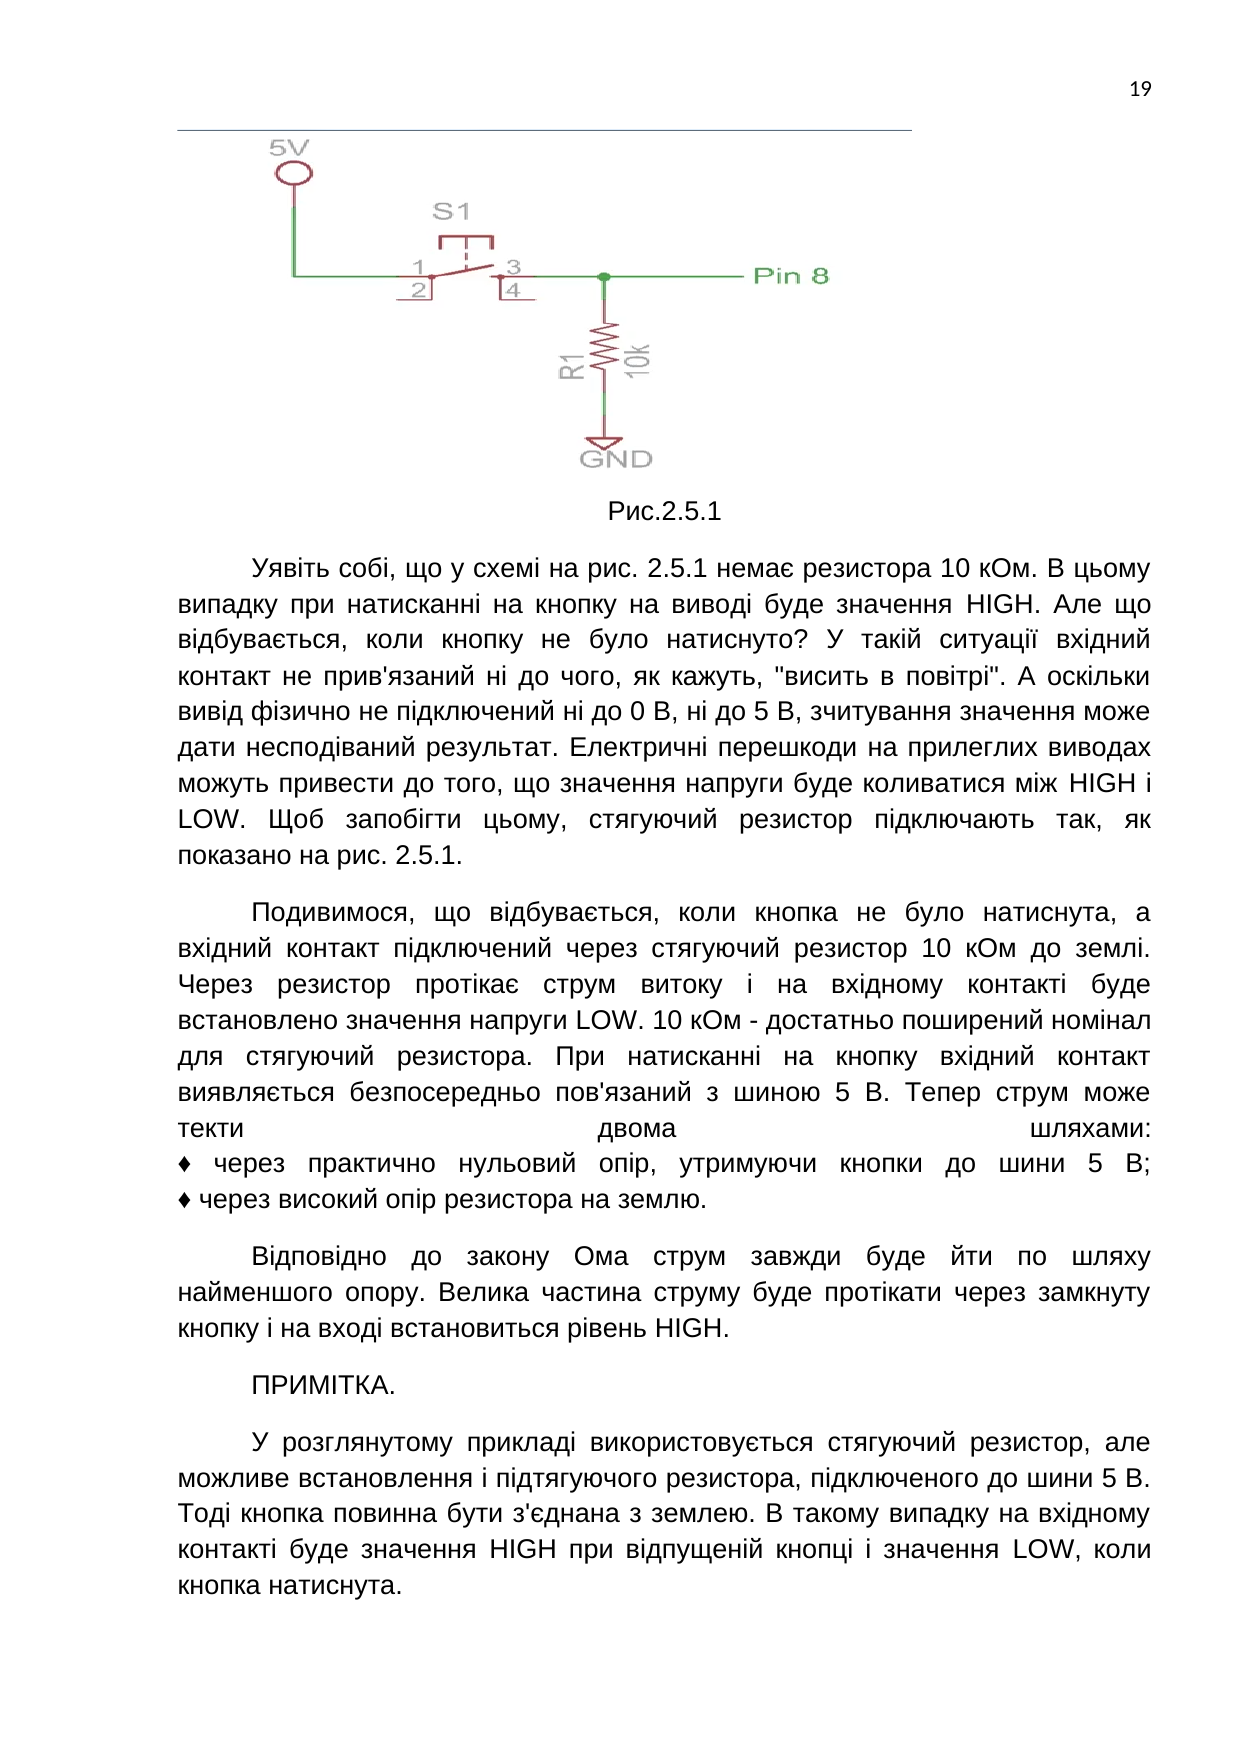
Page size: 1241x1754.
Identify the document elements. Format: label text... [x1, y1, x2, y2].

text ПРИМІТКА. [177, 1369, 1152, 1400]
picture [177, 129, 912, 470]
text Відповідно до закону Ома струм завжди буде йти по шляху найменшого опору. Велика частина струму буде протікати через замкнуту кнопку і на вході встановиться рівень HIGH. [177, 1240, 1152, 1343]
text У розглянутому прикладі використовується стягуючий резистор, але можливе встановлення і підтягуючого резистора, підключеного до шини 5 В. Тоді кнопка повинна бути з'єднана з землею. В такому випадку на вхідному контакті буде значення HIGH при відпущеній кнопці і значення LOW, коли кнопка натиснута. [177, 1426, 1152, 1601]
text Подивимося, що відбувається, коли кнопка не було натиснута, а вхідний контакт підключений через стягуючий резистор 10 кОм до землі. Через резистор протікає струм витоку і на вхідному контакті буде встановлено значення напруги LOW. 10 кОм - достатньо поширений номінал для стягуючий резистора. При натисканні на кнопку вхідний контакт виявляється безпосередньо пов'язаний з шиною 5 В. Тепер струм може текти двома шляхами: ♦ через практично нульовий опір, утримуючи кнопки до шини 5 В; ♦ через високий опір резистора на землю. [177, 896, 1152, 1215]
text Рис.2.5.1 [177, 495, 1152, 526]
text Уявіть собі, що у схемі на рис. 2.5.1 немає резистора 10 кОм. В цьому випадку при натисканні на кнопку на виводі буде значення HIGH. Але що відбувається, коли кнопку не було натиснуто? У такій ситуації вхідний контакт не прив'язаний ні до чого, як кажуть, "висить в повітрі". А оскільки вивід фізично не підключений ні до 0 В, ні до 5 В, зчитування значення може дати несподіваний результат. Електричні перешкоди на прилеглих виводах можуть привести до того, що значення напруги буде коливатися між HIGH і LOW. Щоб запобігти цьому, стягуючий резистор підключають так, як показано на рис. 2.5.1. [177, 552, 1152, 870]
